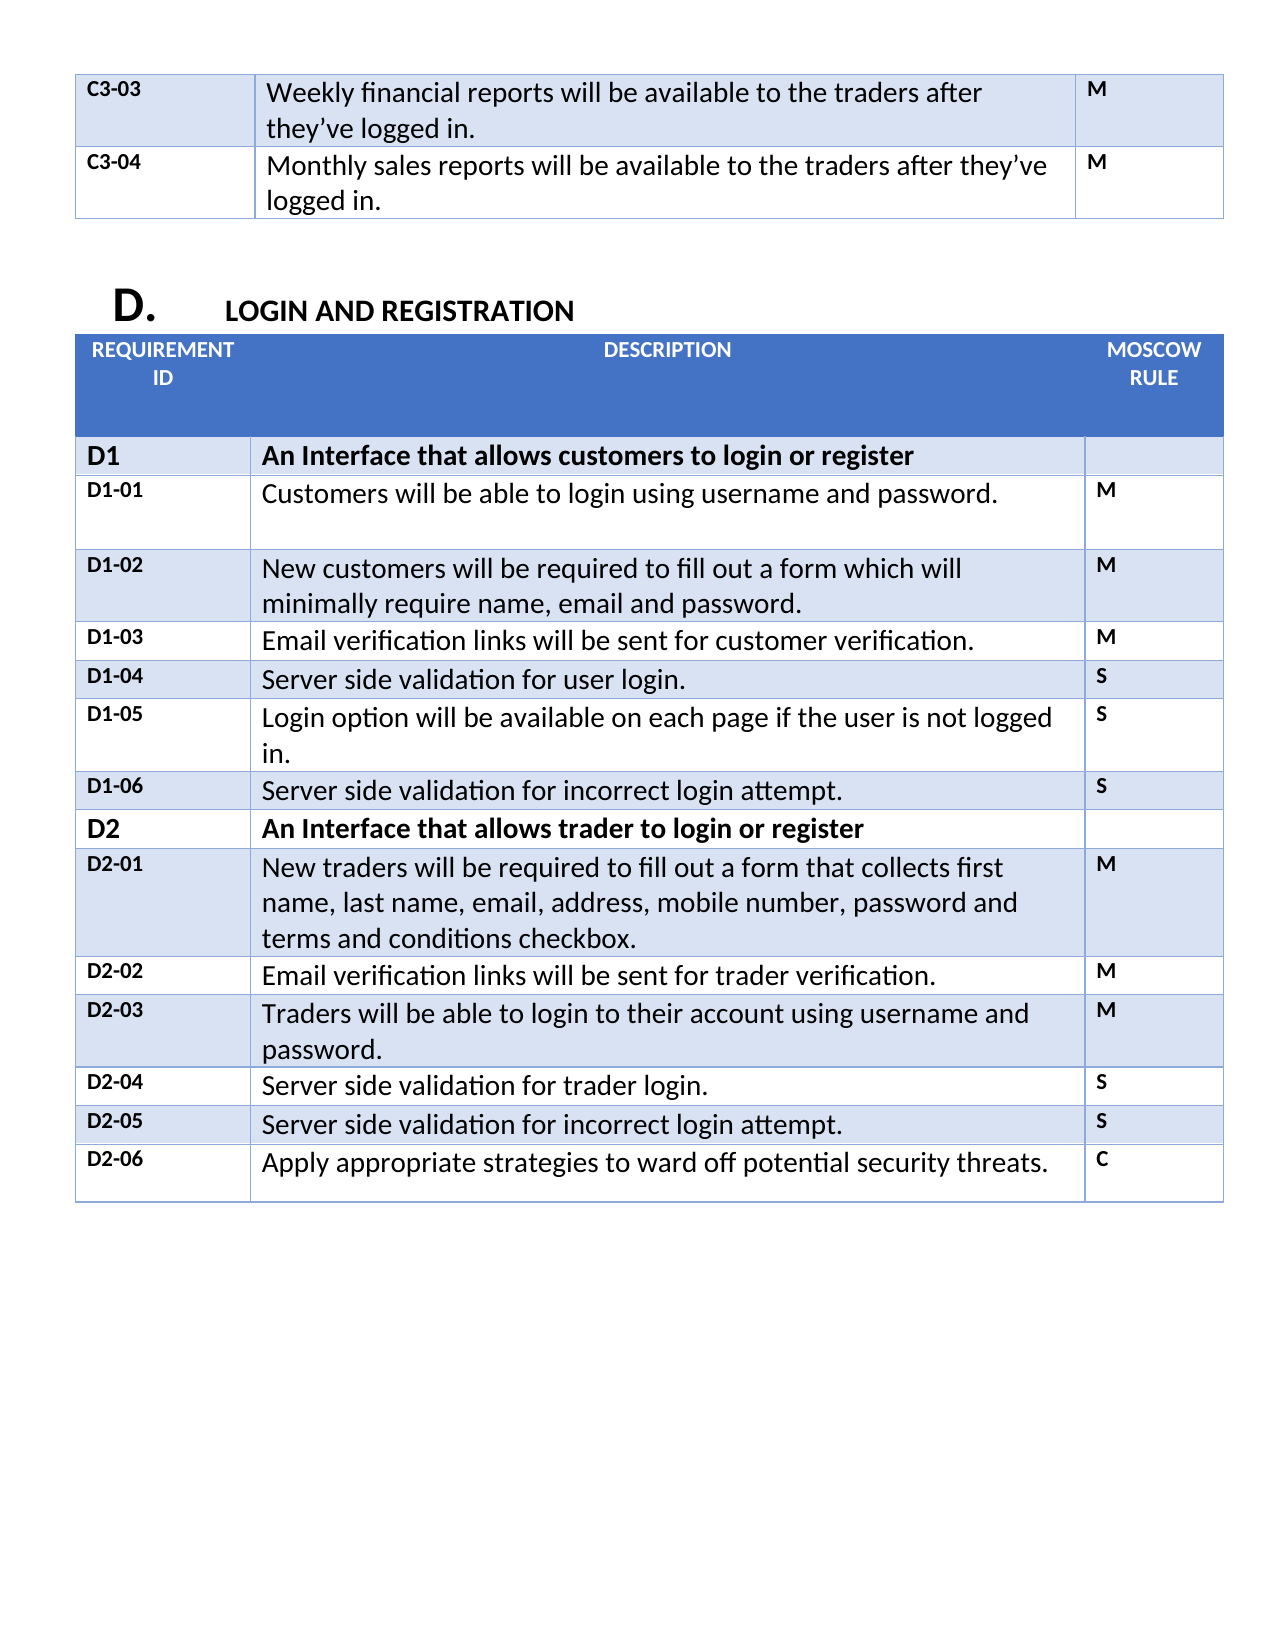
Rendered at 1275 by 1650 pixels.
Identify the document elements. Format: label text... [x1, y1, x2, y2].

table_cell Monthly sales reports will be available to the traders after they’ve logged in. [256, 147, 1075, 218]
table_cell D1-05 [76, 699, 250, 771]
table_cell D1 [76, 437, 250, 474]
table_cell S [1086, 661, 1223, 698]
table_cell Server side validation for incorrect login attempt. [251, 1106, 1084, 1143]
table_cell C [1086, 1145, 1223, 1201]
table_header MOSCOW RULE [1085, 335, 1223, 436]
table_cell D2 [76, 810, 250, 848]
table_cell D2-02 [76, 957, 250, 994]
table_cell S [1086, 772, 1223, 809]
table_cell Apply appropriate strategies to ward off potential security threats. [251, 1145, 1084, 1201]
table_cell New traders will be required to fill out a form that collects first name, last name, email, address, mobile number, password and terms and conditions checkbox. [251, 849, 1084, 956]
table_cell Weekly financial reports will be available to the traders after they’ve logged in. [256, 75, 1075, 146]
table_cell D2-01 [76, 849, 250, 956]
list LOGIN AND REGISTRATION [112, 273, 1200, 334]
table_cell Traders will be able to login to their account using username and password. [251, 995, 1084, 1066]
table_cell M [1086, 849, 1223, 956]
table_cell D2-06 [76, 1145, 250, 1201]
table_cell C3-03 [76, 75, 254, 146]
table_cell Email verification links will be sent for trader verification. [251, 957, 1084, 994]
table_cell S [1086, 699, 1223, 771]
table_cell M [1086, 995, 1223, 1066]
table_cell M [1076, 75, 1223, 146]
table_cell An Interface that allows customers to login or register [251, 437, 1084, 474]
table_cell D2-03 [76, 995, 250, 1066]
table_cell D1-03 [76, 622, 250, 660]
table_cell S [1086, 1068, 1223, 1105]
table_cell New customers will be required to fill out a form which will minimally require name, email and password. [251, 550, 1084, 621]
table_cell Server side validation for incorrect login attempt. [251, 772, 1084, 809]
table_cell C3-04 [76, 147, 254, 218]
table_cell [1086, 810, 1223, 848]
table_cell M [1086, 957, 1223, 994]
table_cell Login option will be available on each page if the user is not logged in. [251, 699, 1084, 771]
table_cell D1-02 [76, 550, 250, 621]
table_cell Customers will be able to login using username and password. [251, 476, 1084, 549]
table_header REQUIREMENT ID [76, 335, 250, 436]
table_cell D1-04 [76, 661, 250, 698]
table_cell M [1086, 476, 1223, 549]
table_cell S [1086, 1106, 1223, 1143]
table_cell D1-06 [76, 772, 250, 809]
table_cell D1-01 [76, 476, 250, 549]
table_cell M [1086, 622, 1223, 660]
table_cell Server side validation for trader login. [251, 1068, 1084, 1105]
table_cell Server side validation for user login. [251, 661, 1084, 698]
table_cell M [1086, 550, 1223, 621]
table_cell An Interface that allows trader to login or register [251, 810, 1084, 848]
table_header DESCRIPTION [250, 335, 1085, 436]
table_cell Email verification links will be sent for customer verification. [251, 622, 1084, 660]
table_cell D2-04 [76, 1068, 250, 1105]
table_cell D2-05 [76, 1106, 250, 1143]
table_cell [1086, 437, 1223, 474]
table_cell M [1076, 147, 1223, 218]
